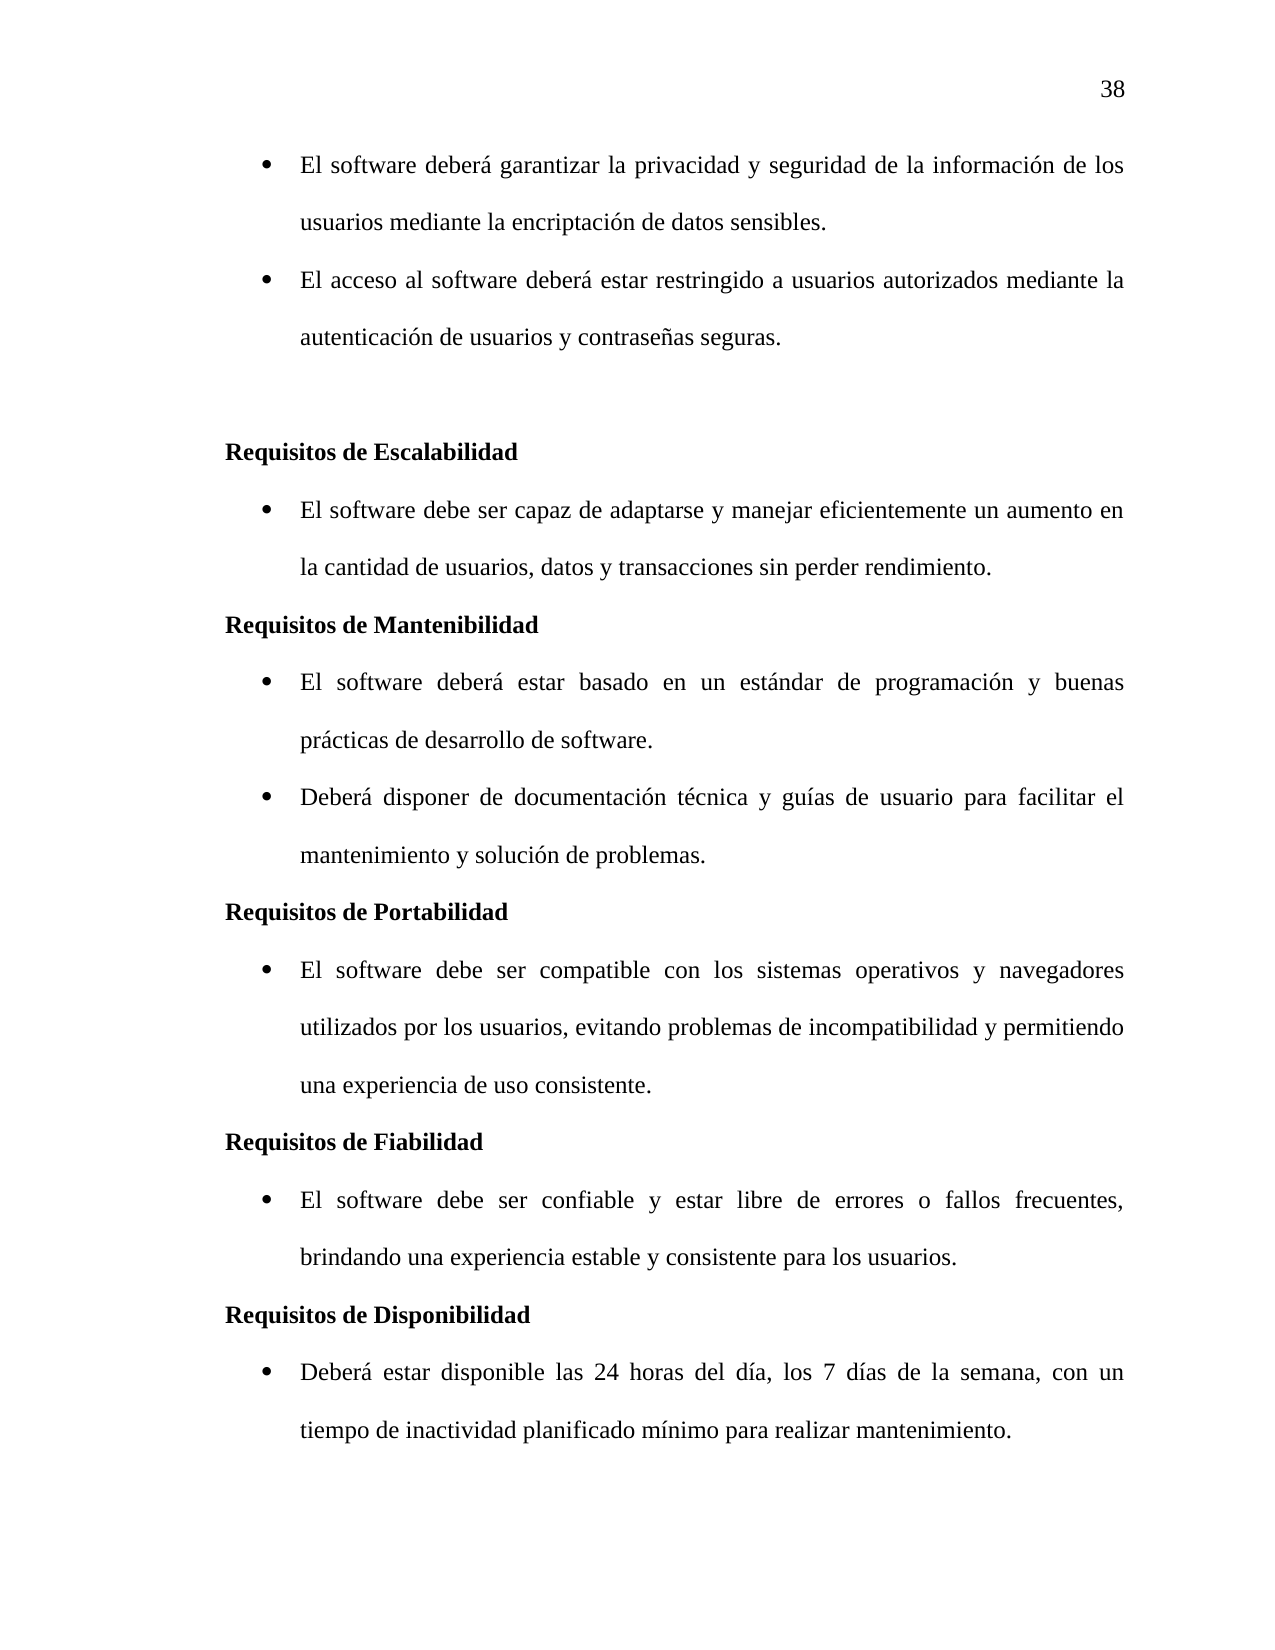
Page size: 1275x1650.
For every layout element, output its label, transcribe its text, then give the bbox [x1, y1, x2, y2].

list Deberá estar disponible las 24 horas del día, los 7 días de la semana, con un tiempo de inactividad planificado mínimo para realizar mantenimiento. [262, 1357, 1125, 1444]
list El software debe ser confiable y estar libre de errores o fallos frecuentes, brindando una experiencia estable y consistente para los usuarios. [262, 1185, 1125, 1271]
text Requisitos de Mantenibilidad [150, 610, 1125, 639]
list El software debe ser compatible con los sistemas operativos y navegadores utilizados por los usuarios, evitando problemas de incompatibilidad y permitiendo una experiencia de uso consistente. [262, 955, 1125, 1099]
text Requisitos de Disponibilidad [150, 1300, 1125, 1329]
list El software deberá estar basado en un estándar de programación y buenas prácticas de desarrollo de software. [262, 667, 1125, 754]
list El software deberá garantizar la privacidad y seguridad de la información de los usuarios mediante la encriptación de datos sensibles. [262, 150, 1125, 236]
list Deberá disponer de documentación técnica y guías de usuario para facilitar el mantenimiento y solución de problemas. [262, 782, 1125, 869]
list El acceso al software deberá estar restringido a usuarios autorizados mediante la autenticación de usuarios y contraseñas seguras. [262, 265, 1125, 351]
text Requisitos de Fiabilidad [150, 1127, 1125, 1156]
text Requisitos de Portabilidad [150, 897, 1125, 926]
list El software debe ser capaz de adaptarse y manejar eficientemente un aumento en la cantidad de usuarios, datos y transacciones sin perder rendimiento. [262, 495, 1125, 581]
text Requisitos de Escalabilidad [150, 437, 1125, 466]
